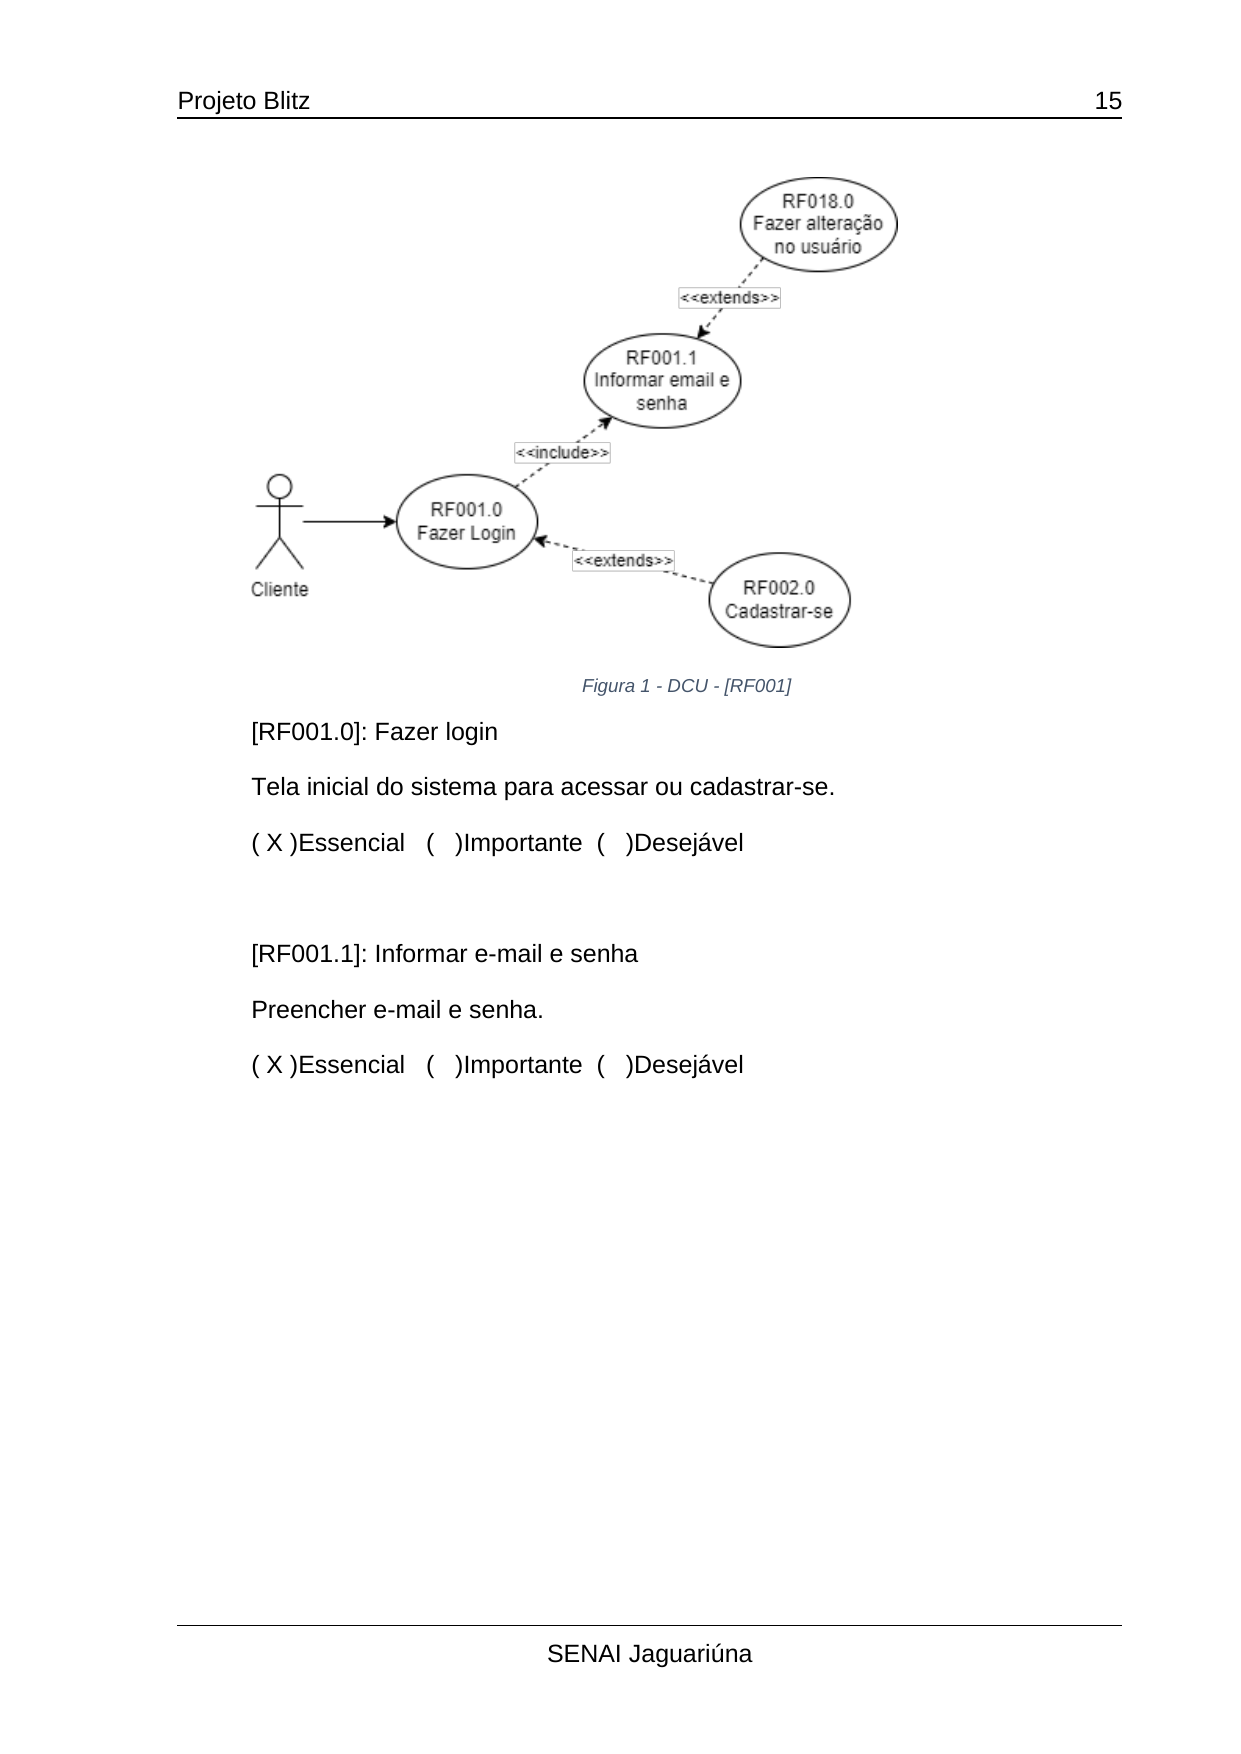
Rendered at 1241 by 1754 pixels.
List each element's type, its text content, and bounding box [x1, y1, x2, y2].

text ( X )Essencial ( )Importante ( )Desejável [177, 1051, 1122, 1079]
picture [251, 177, 898, 648]
text Tela inicial do sistema para acessar ou cadastrar-se. [177, 772, 1122, 801]
text [RF001.0]: Fazer login [177, 717, 1122, 746]
text Figura 1 - DCU - [RF001] [177, 674, 1122, 696]
text Preencher e-mail e senha. [177, 995, 1122, 1024]
text [RF001.1]: Informar e-mail e senha [177, 939, 1122, 968]
text ( X )Essencial ( )Importante ( )Desejável [177, 828, 1122, 857]
